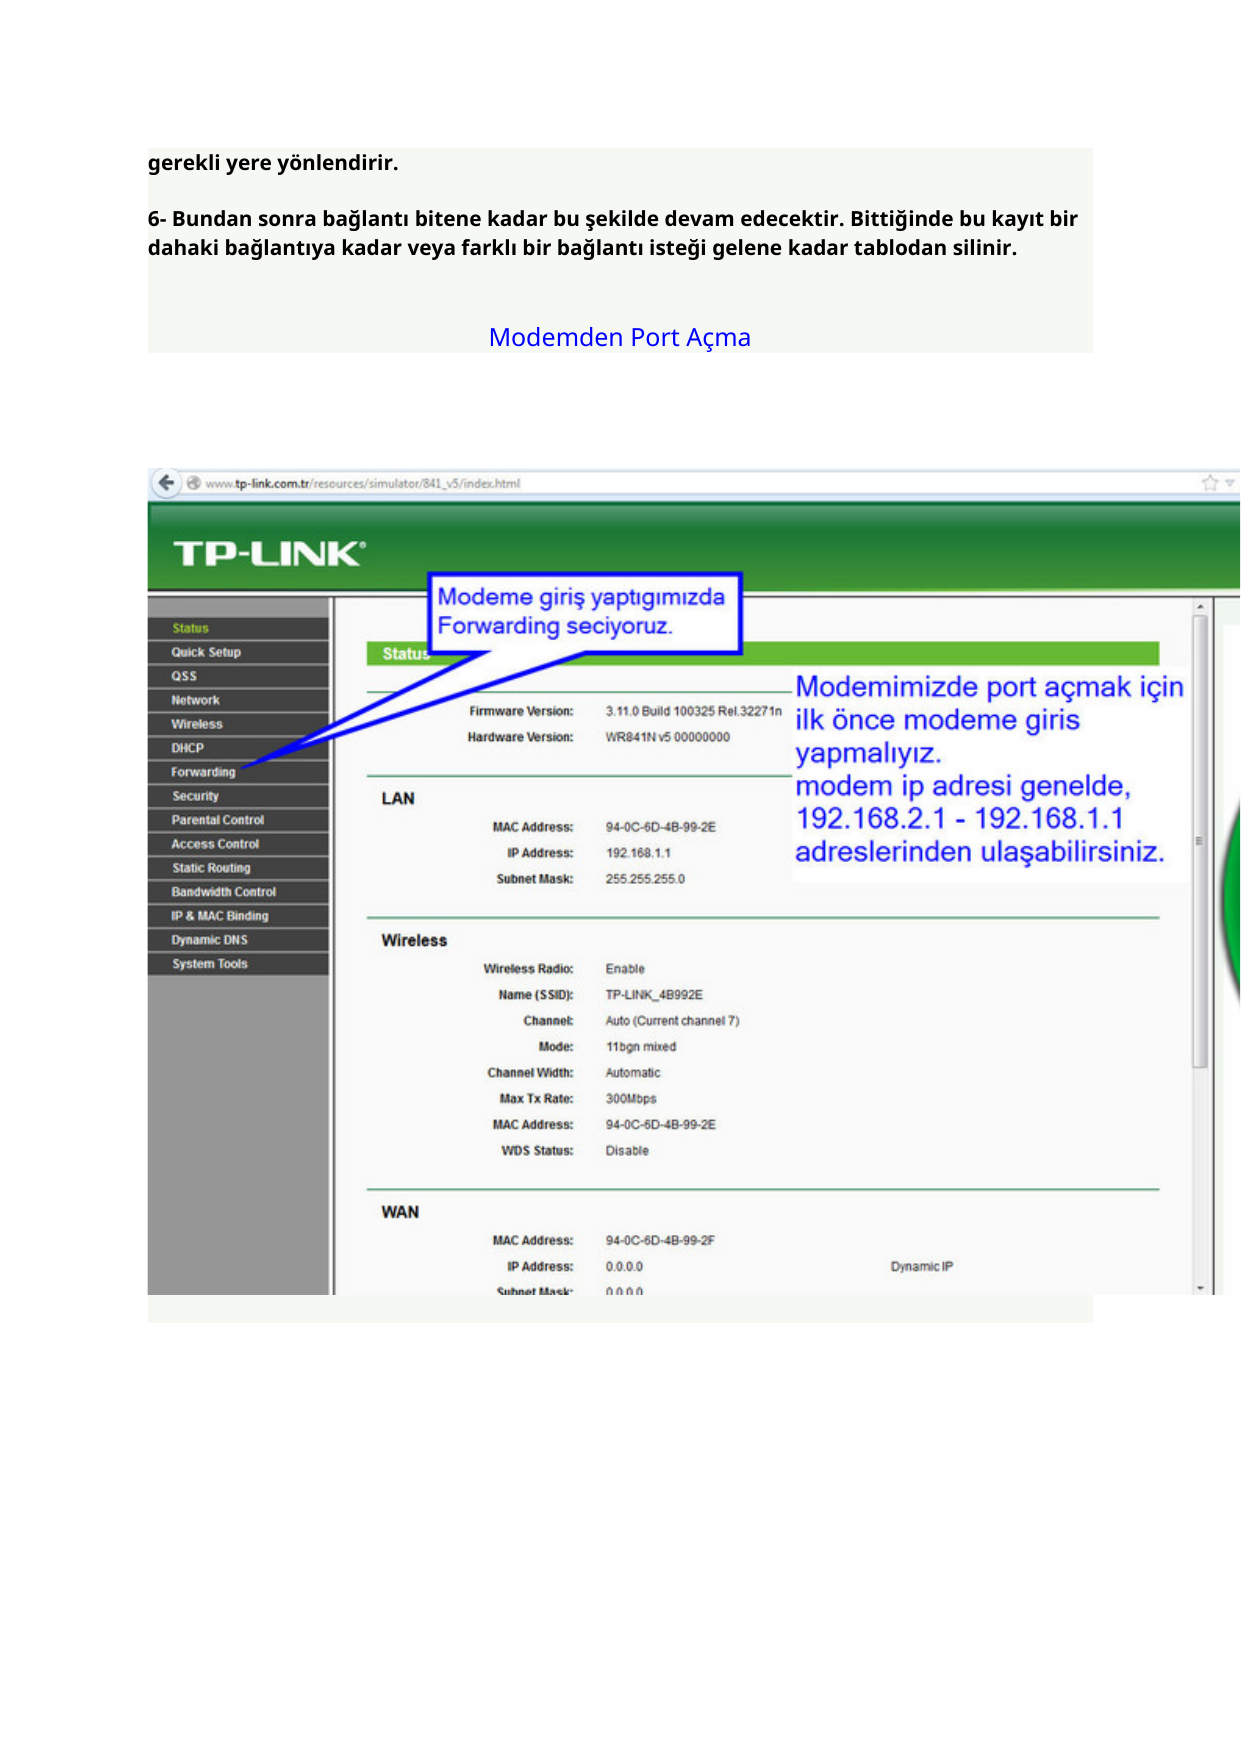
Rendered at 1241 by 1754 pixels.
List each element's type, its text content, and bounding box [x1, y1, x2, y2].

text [148, 148, 1093, 290]
picture [147, 468, 1241, 1295]
text Modemden Port Açma [148, 319, 1093, 353]
